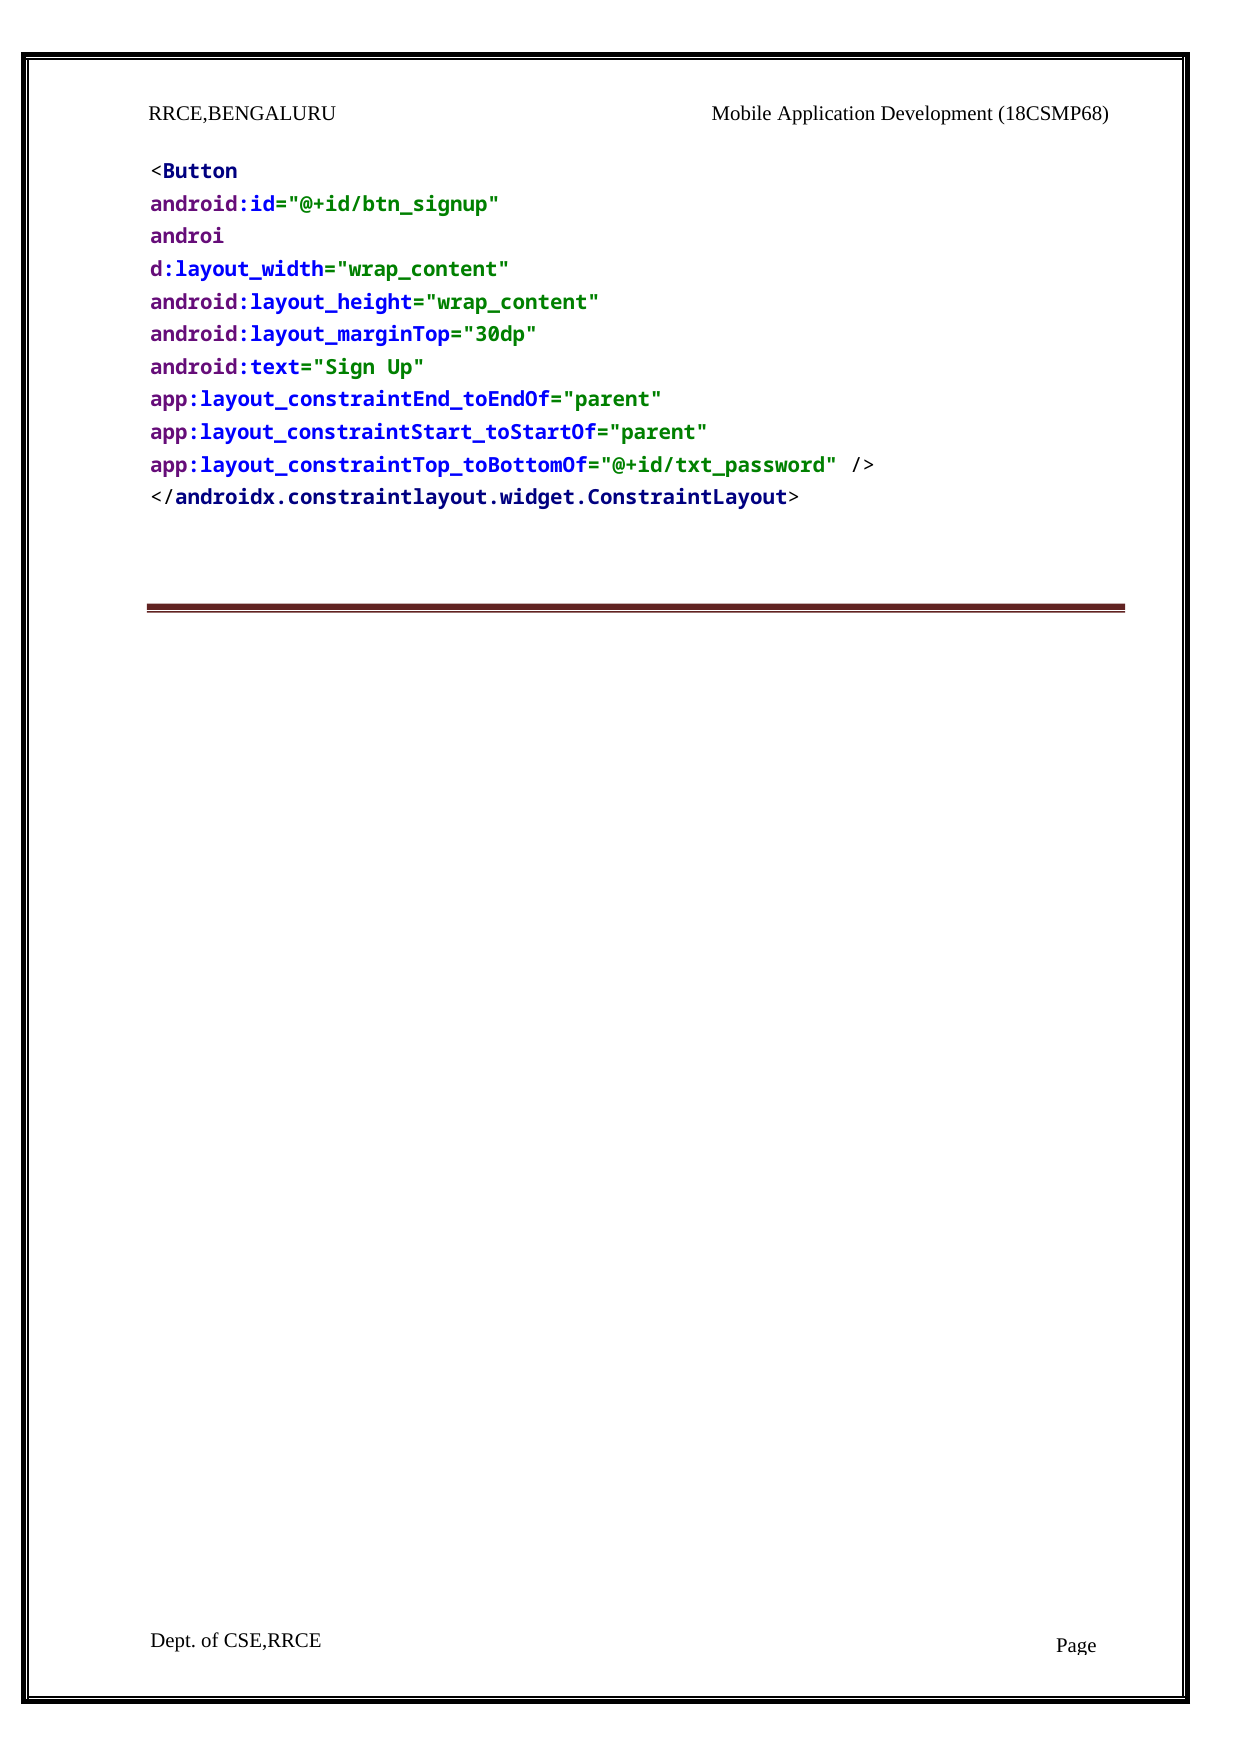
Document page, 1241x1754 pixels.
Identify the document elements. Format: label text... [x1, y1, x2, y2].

text app:layout_constraintTop_toBottomOf="@+id/txt_password" /> [150, 450, 1138, 478]
text android:layout_height="wrap_content" android:layout_marginTop="30dp" android:text="Sign Up" app:layout_constraintEnd_toEndOf="parent" app:layout_constraintStart_toStartOf="parent" [150, 287, 709, 446]
text </androidx.constraintlayout.widget.ConstraintLayout> [150, 482, 1138, 510]
text <Button android:id="@+id/btn_signup" android:layout_width="wrap_content" [150, 156, 551, 283]
